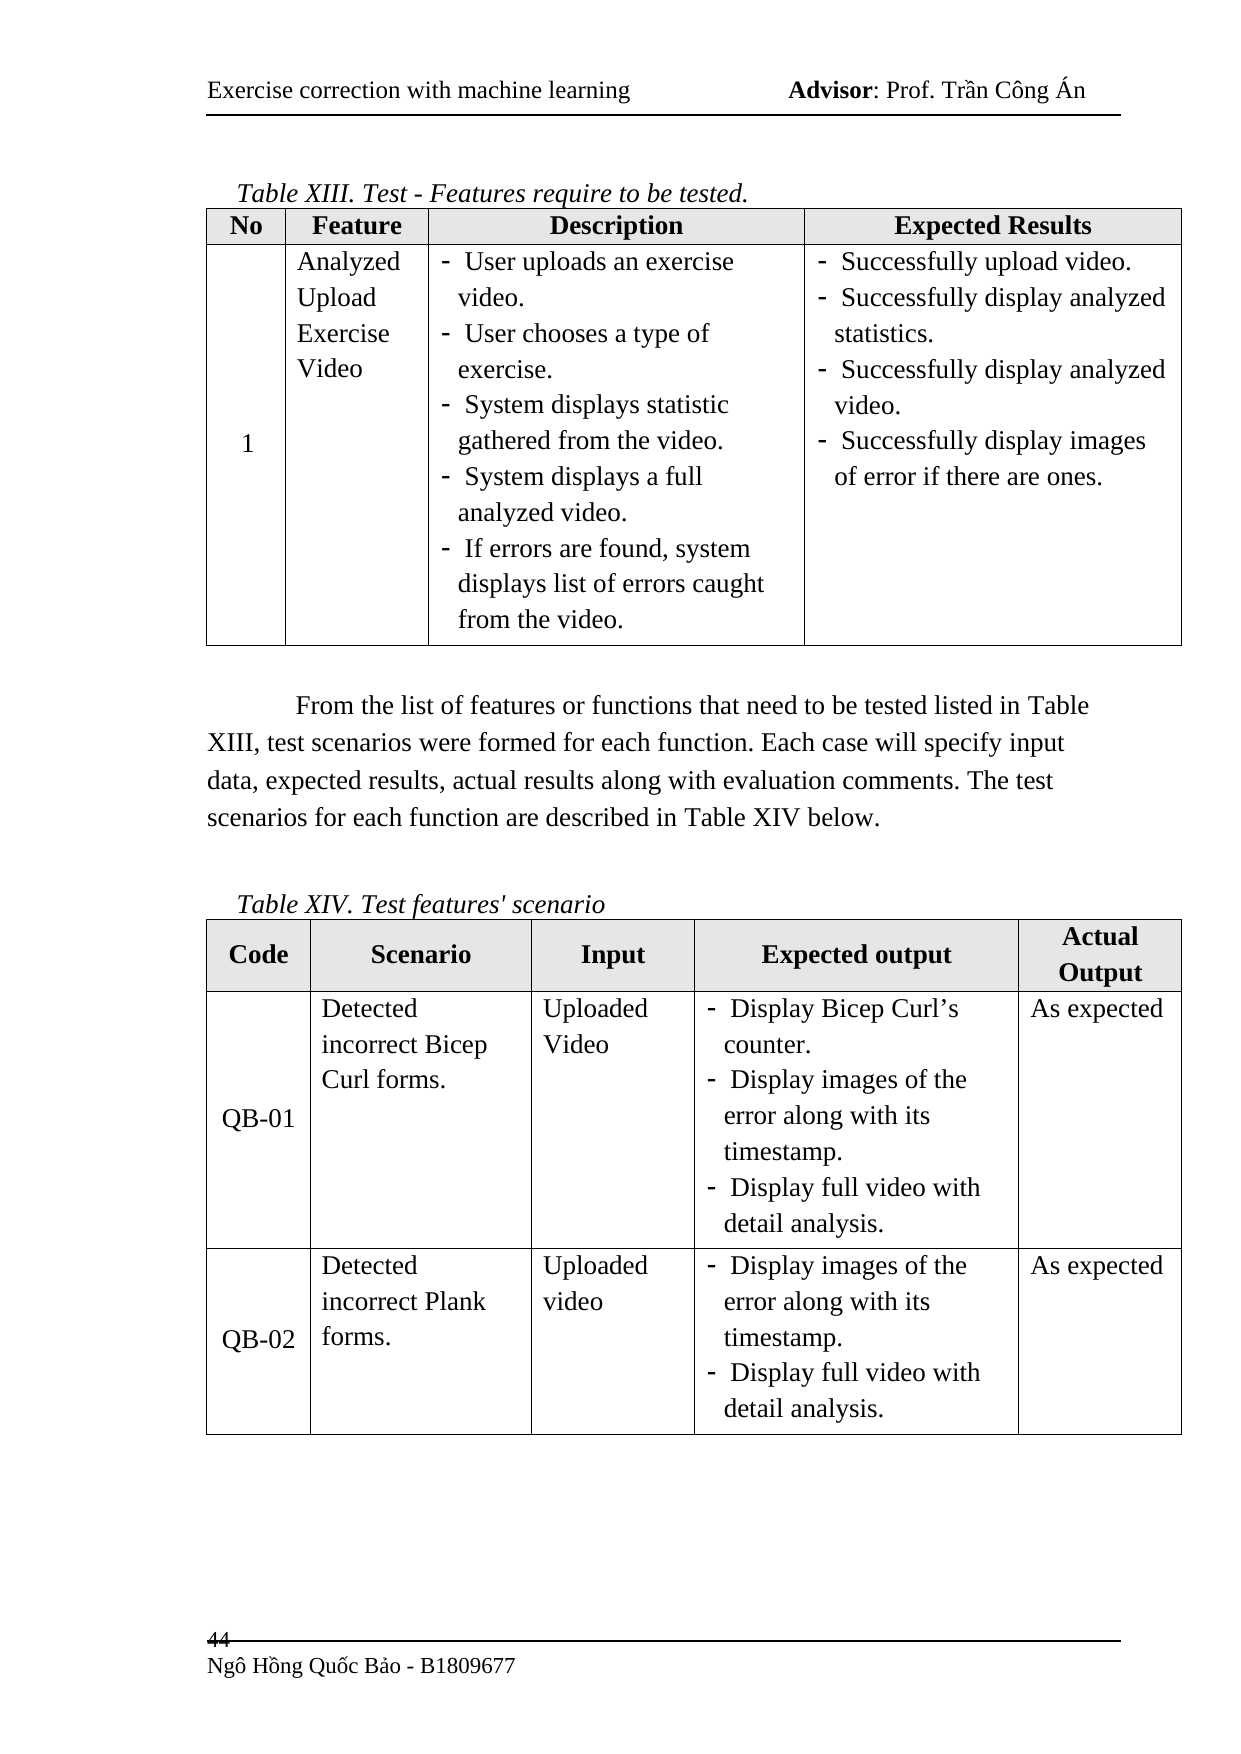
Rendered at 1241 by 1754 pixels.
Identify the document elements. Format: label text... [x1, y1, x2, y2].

table_header Input [532, 920, 694, 991]
table_cell As expected [1019, 1249, 1181, 1433]
text From the list of features or functions that need to be tested listed in Table XIII, test scenarios were formed for each function. Each case will specify input data, expected results, actual results along with evaluation comments. The test scenarios for each function are described in Table XIV below. [207, 689, 1122, 832]
text Table XIII. Test - Features require to be tested. [207, 177, 1122, 208]
text Table XIV. Test features' scenario [207, 888, 1122, 919]
table_header Description [429, 209, 804, 244]
table_header Feature [286, 209, 428, 244]
table_cell Display Bicep Curl’s counter. Display images of the error along with its timestamp. Display full video with detail analysis. [695, 992, 1018, 1248]
table_header Scenario [311, 920, 531, 991]
table_header Expected output [695, 920, 1018, 991]
table_cell User uploads an exercise video. User chooses a type of exercise. System displays statistic gathered from the video. System displays a full analyzed video. If errors are found, system displays list of errors caught from the video. [429, 245, 804, 644]
table_cell QB-02 [207, 1249, 310, 1433]
table_cell QB-01 [207, 992, 310, 1248]
table_cell Detected incorrect Bicep Curl forms. [311, 992, 531, 1248]
table_cell Uploaded Video [532, 992, 694, 1248]
table_cell Detected incorrect Plank forms. [311, 1249, 531, 1433]
table_cell As expected [1019, 992, 1181, 1248]
table_header No [207, 209, 285, 244]
table_header Code [207, 920, 310, 991]
table_header Expected Results [805, 209, 1181, 244]
table_cell [207, 245, 285, 644]
table_cell Successfully upload video. Successfully display analyzed statistics. Successfully display analyzed video. Successfully display images of error if there are ones. [805, 245, 1181, 644]
table_cell Analyzed Upload Exercise Video [286, 245, 428, 644]
table_header Actual Output [1019, 920, 1181, 991]
table_cell Display images of the error along with its timestamp. Display full video with detail analysis. [695, 1249, 1018, 1433]
table_cell Uploaded video [532, 1249, 694, 1433]
